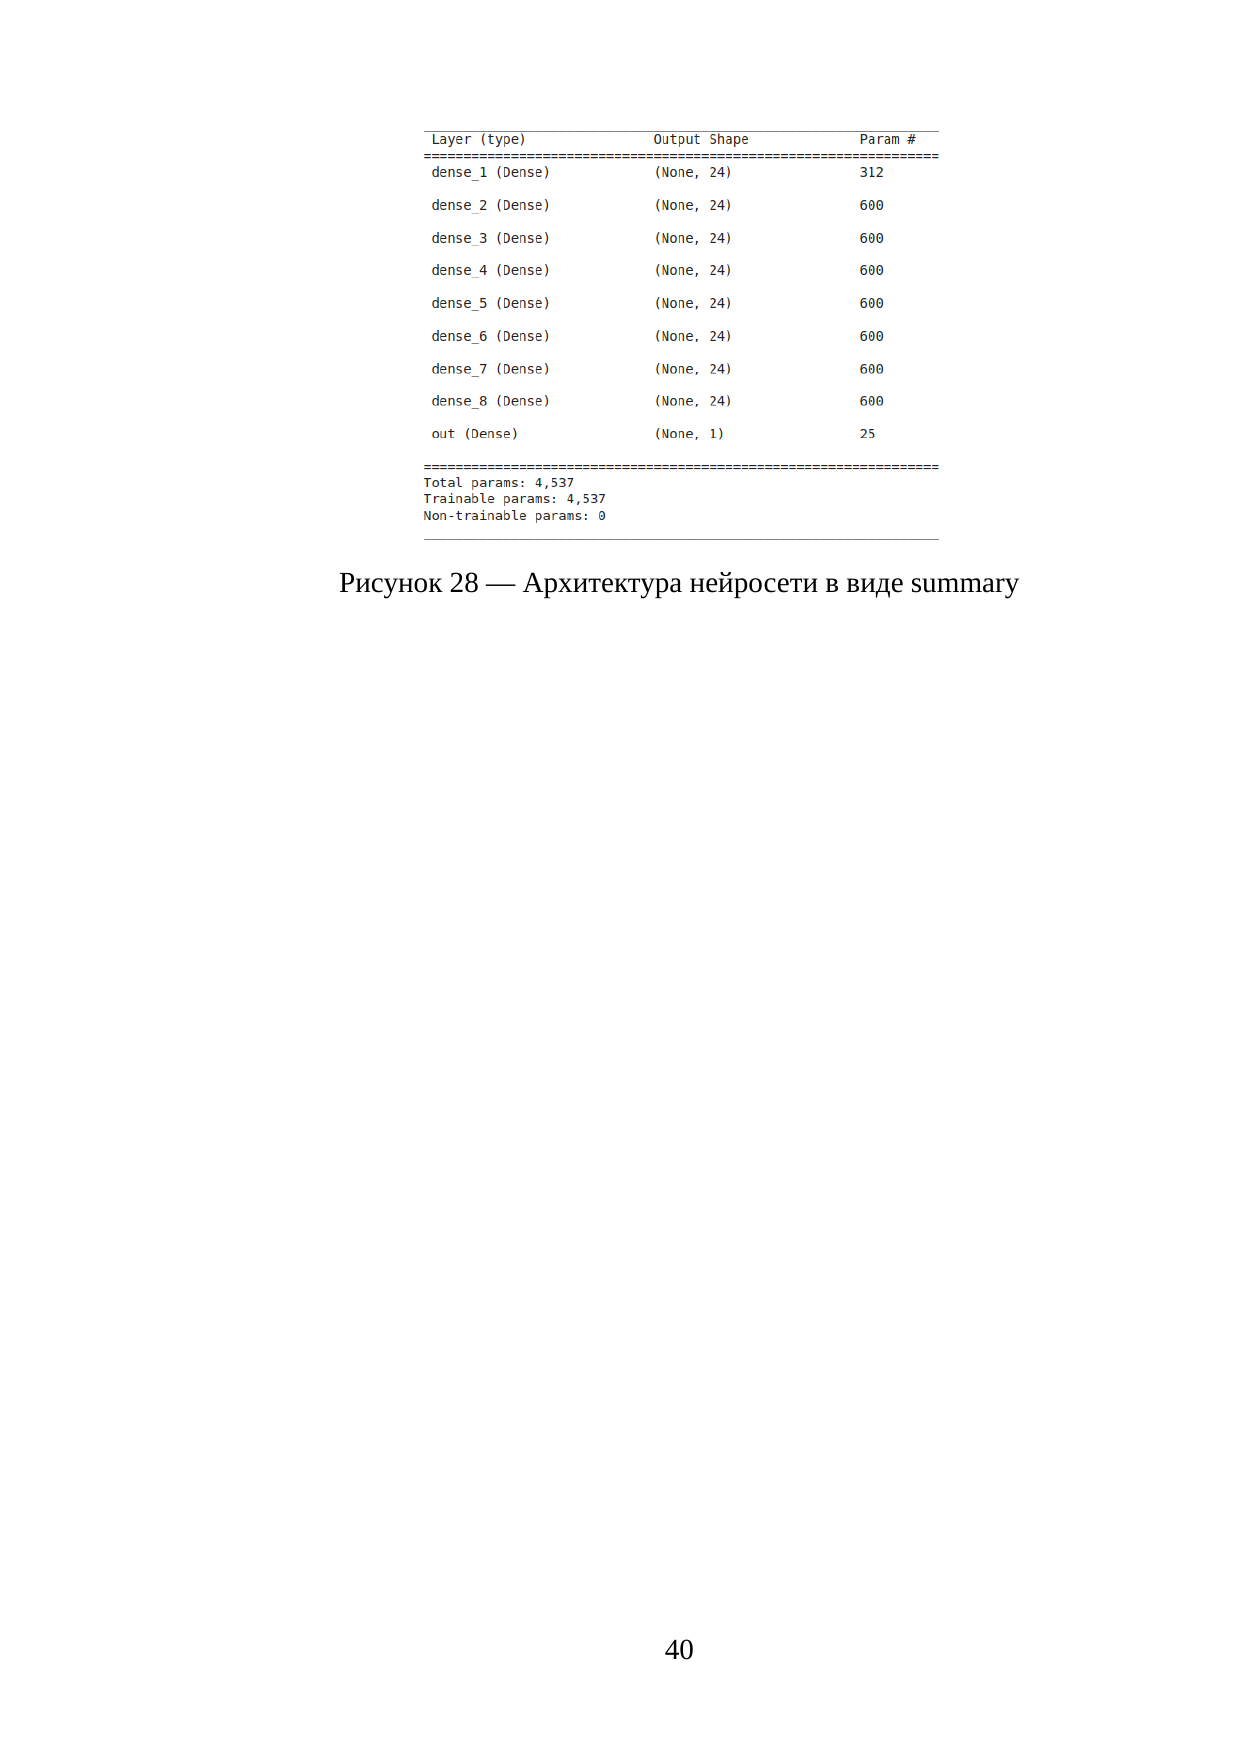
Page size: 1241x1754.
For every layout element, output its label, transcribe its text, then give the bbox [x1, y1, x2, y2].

picture [409, 118, 950, 549]
